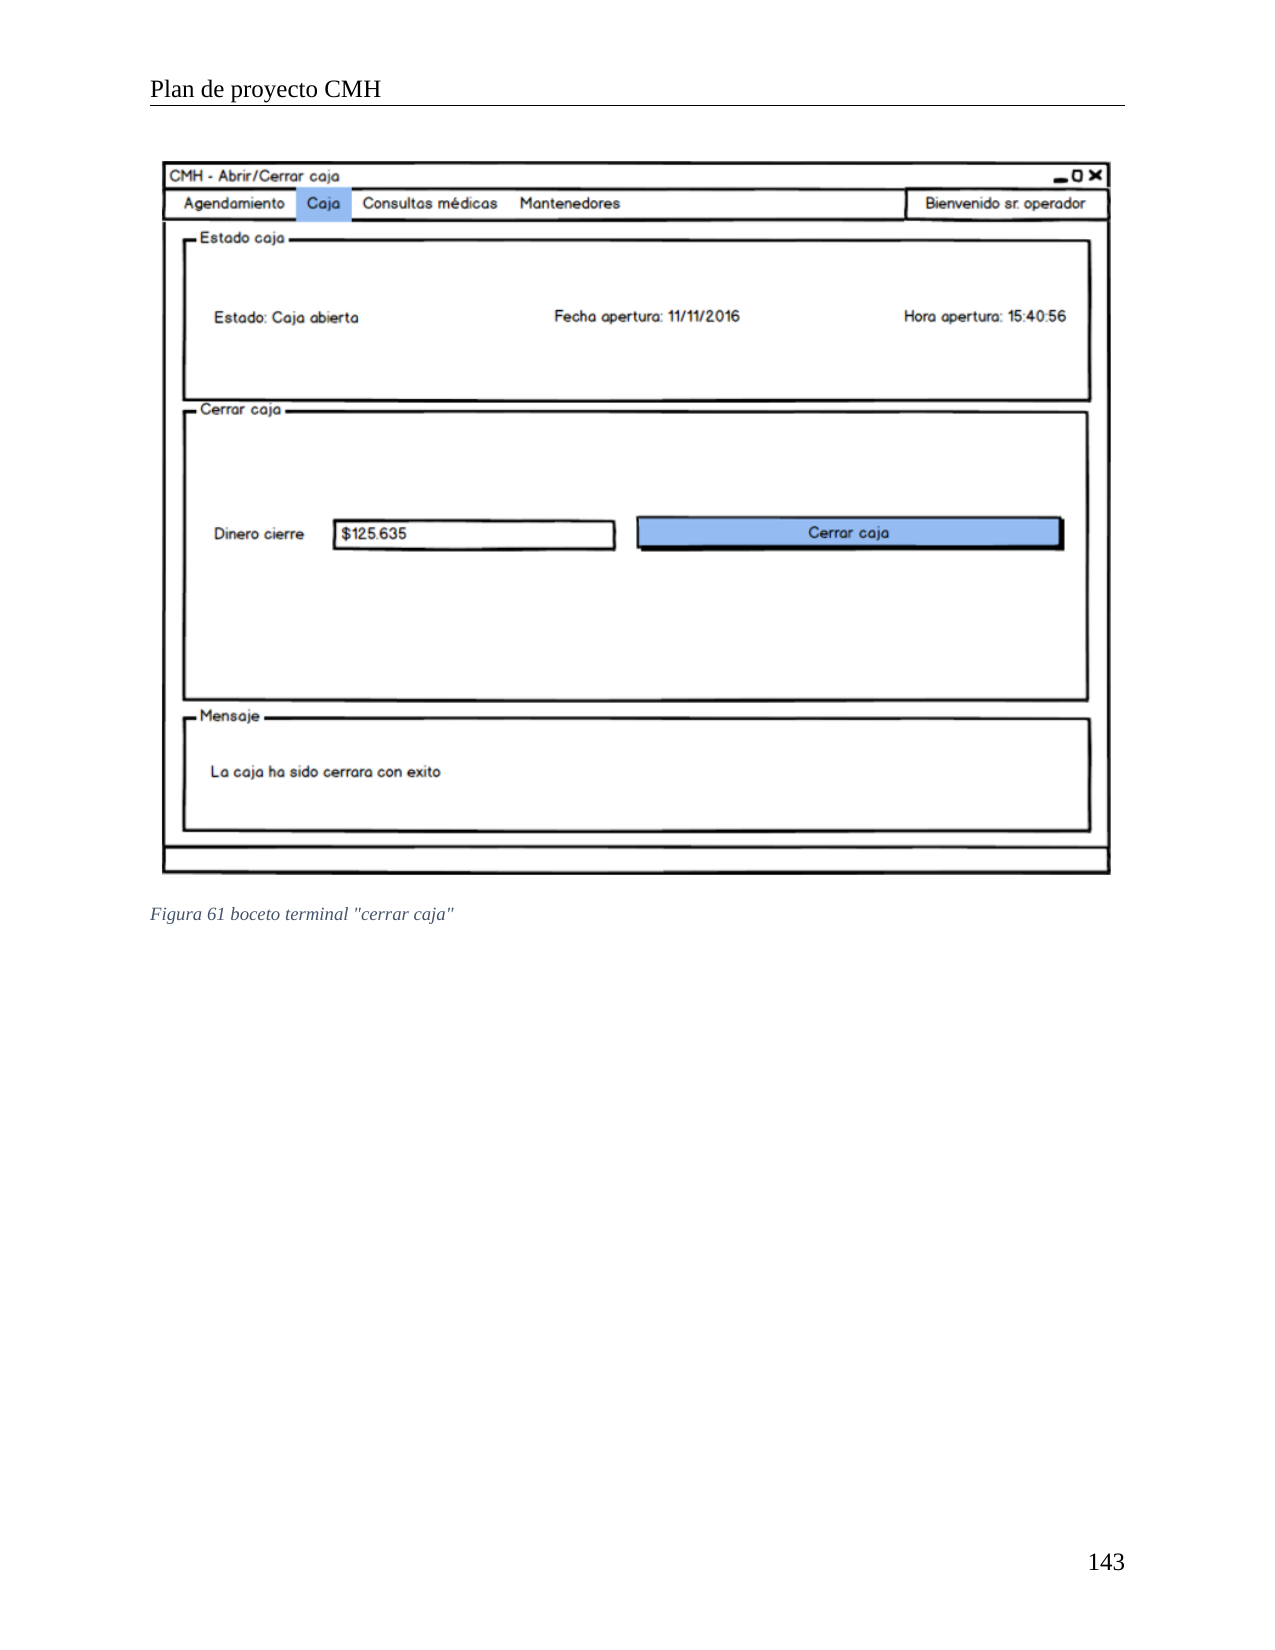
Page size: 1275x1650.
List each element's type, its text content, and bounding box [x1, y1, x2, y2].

picture [150, 150, 1123, 903]
text Figura 61 boceto terminal "cerrar caja" [150, 902, 1125, 924]
